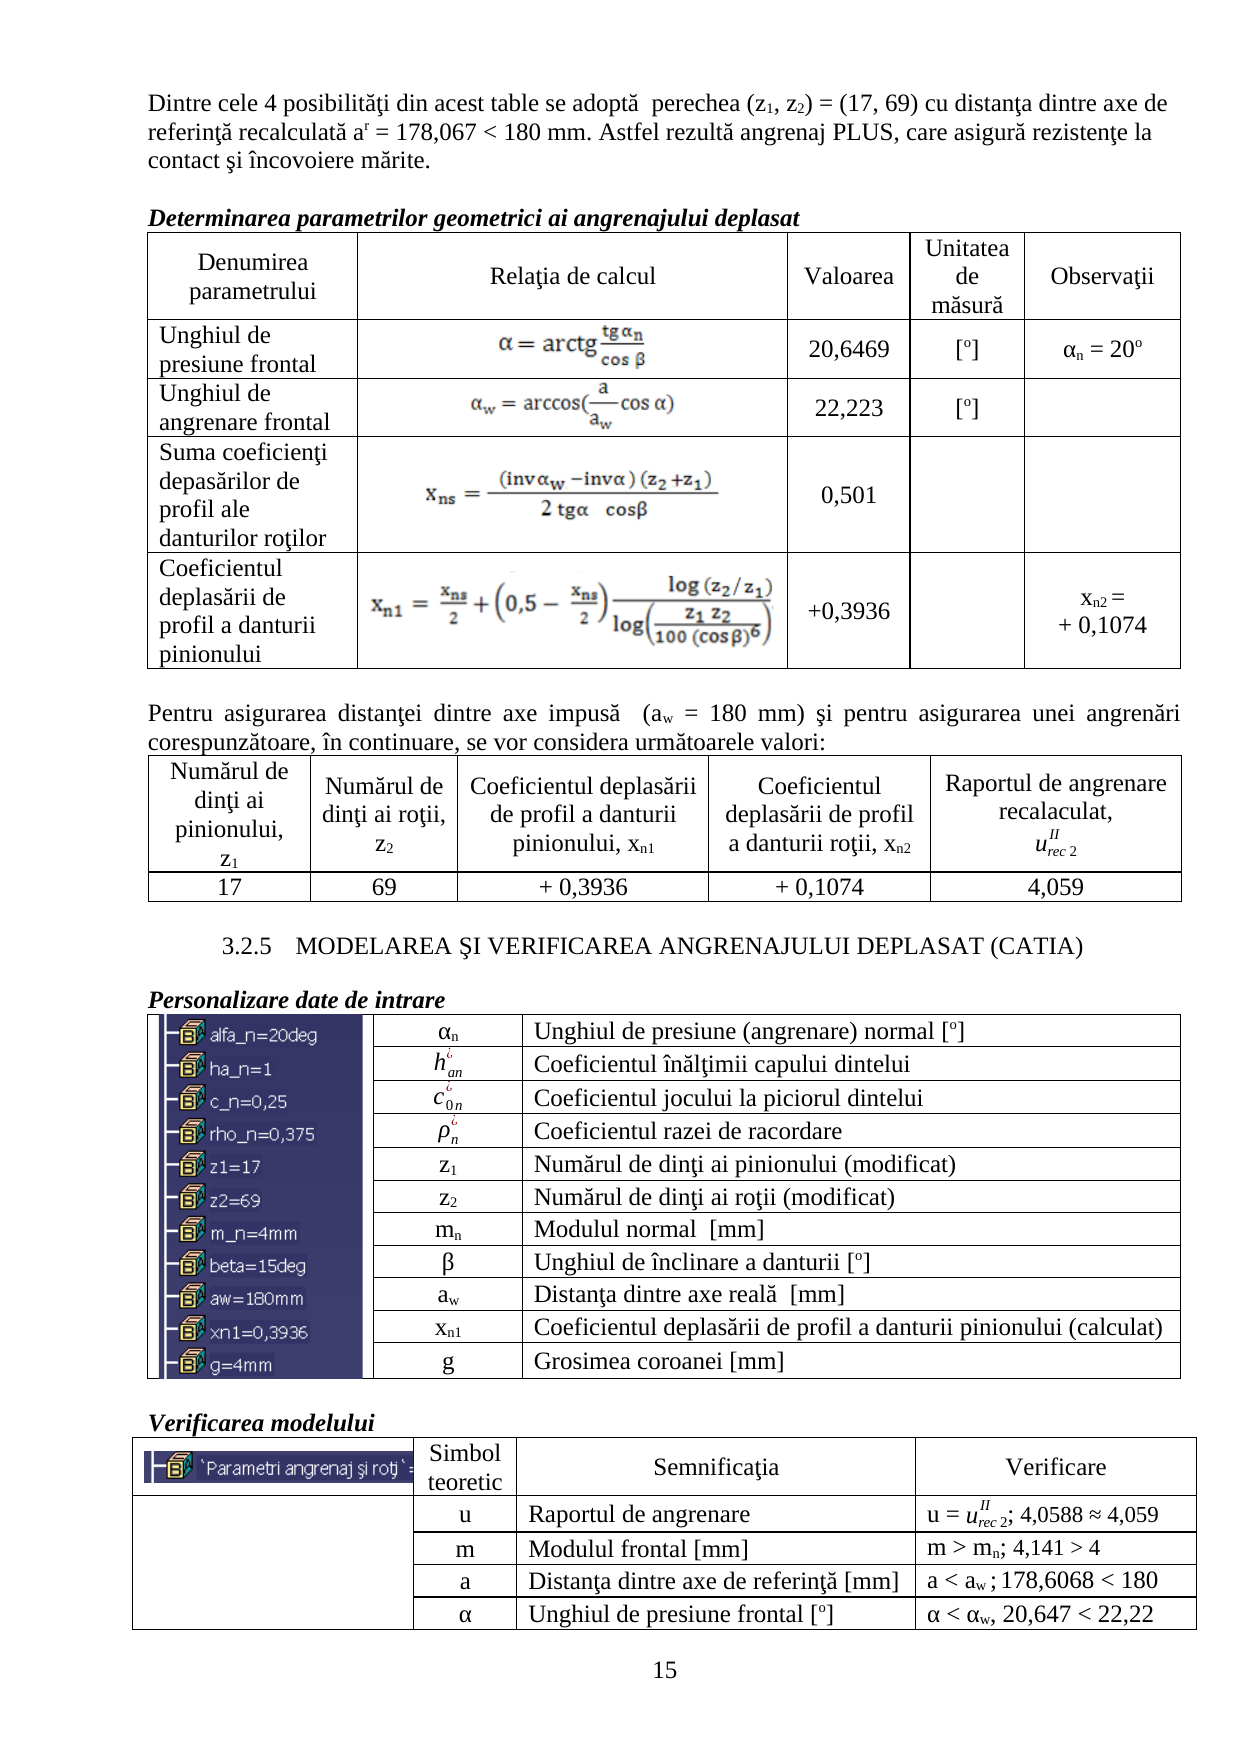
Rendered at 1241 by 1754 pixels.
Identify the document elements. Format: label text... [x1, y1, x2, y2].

table_header Unghiul de presiune (angrenare) normal [o] [523, 1015, 1180, 1046]
table_cell Coeficientul deplasării de profil a danturii pinionului (calculat) [523, 1311, 1180, 1342]
table_header Observaţii [1025, 233, 1180, 319]
picture [497, 325, 648, 373]
table_cell 0,501 [788, 437, 909, 552]
table_cell + 0,3936 [458, 873, 708, 901]
table_header Relaţia de calcul [358, 233, 787, 319]
table_cell [1025, 437, 1180, 552]
table_header Raportul de angrenare recalaculat, [931, 756, 1181, 871]
table_cell [911, 437, 1024, 552]
table_cell g [374, 1343, 522, 1378]
table_cell [o] [911, 320, 1024, 377]
table_header Denumirea parametrului [148, 233, 357, 319]
table_cell Coeficientul deplasării de profil a danturii pinionului [148, 553, 357, 668]
table_cell a < aw ; 178,6068 < 180 [916, 1565, 1196, 1596]
table_cell Unghiul de angrenare frontal [148, 379, 357, 436]
table_header Valoarea [788, 233, 909, 319]
table_cell 20,6469 [788, 320, 909, 377]
table_cell xn2 = + 0,1074 [1025, 553, 1180, 668]
table_header Numărul de dinţi ai roţii, z2 [311, 756, 457, 871]
table_cell Modulul frontal [mm] [517, 1533, 915, 1564]
table_cell [358, 320, 787, 377]
table_cell [358, 379, 787, 436]
table_cell a [414, 1565, 516, 1596]
table_cell Grosimea coroanei [mm] [523, 1343, 1180, 1378]
text Determinarea parametrilor geometrici ai angrenajului deplasat [148, 203, 1181, 232]
text Dintre cele 4 posibilităţi din acest table se adoptă perechea (z1, z2) = (17, 69) cu distanţa dintre axe de referinţă recalculată ar = 178,067 < 180 mm. Astfel rezultă angrenaj PLUS, care asigură rezistenţe la contact şi încovoiere mărite. [148, 88, 1181, 174]
table_cell Coeficientul jocului la piciorul dintelui [523, 1081, 1180, 1113]
table_cell [911, 553, 1024, 668]
table_cell +0,3936 [788, 553, 909, 668]
text Pentru asigurarea distanţei dintre axe impusă (aw = 180 mm) şi pentru asigurarea unei angrenări corespunzătoare, în continuare, se vor considera următoarele valori: [148, 698, 1181, 755]
table_cell Distanţa dintre axe reală [mm] [523, 1278, 1180, 1309]
table_cell [358, 437, 787, 552]
table_cell [1025, 379, 1180, 436]
table_cell Suma coeficienţi depasărilor de profil ale danturilor roţilor [148, 437, 357, 552]
table_cell z2 [374, 1181, 522, 1212]
table_header αn [374, 1015, 522, 1046]
table_cell Unghiul de presiune frontal [148, 320, 357, 377]
text Personalizare date de intrare [148, 985, 1181, 1013]
table_cell Numărul de dinţi ai pinionului (modificat) [523, 1148, 1180, 1179]
table_header Simbol teoretic [414, 1438, 516, 1495]
table_cell [374, 1047, 522, 1080]
table_header Unitatea de măsură [911, 233, 1024, 319]
table_cell z1 [374, 1148, 522, 1179]
table_header Verificare [916, 1438, 1196, 1495]
table_cell Modulul normal [mm] [523, 1213, 1180, 1244]
table_cell αn = 20o [1025, 320, 1180, 377]
table_cell Coeficientul razei de racordare [523, 1114, 1180, 1147]
table_cell [374, 1081, 522, 1113]
table_cell Unghiul de presiune frontal [o] [517, 1598, 915, 1629]
table_cell β [374, 1246, 522, 1277]
table_header [363, 1015, 373, 1378]
picture [158, 1014, 363, 1379]
table_header Coeficientul deplasării de profil a danturii roţii, xn2 [709, 756, 930, 871]
table_cell mn [374, 1213, 522, 1244]
picture [144, 1451, 414, 1483]
table_cell [358, 553, 787, 668]
table_cell aw [374, 1278, 522, 1309]
table_cell Numărul de dinţi ai roţii (modificat) [523, 1181, 1180, 1212]
table_cell u [414, 1496, 516, 1531]
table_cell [916, 1598, 1196, 1629]
picture [468, 382, 678, 433]
table_header [133, 1438, 413, 1495]
table_cell 69 [311, 873, 457, 901]
table_cell u = ; 4,0588 ≈ 4,059 [916, 1496, 1196, 1531]
table_cell [o] [911, 379, 1024, 436]
table_cell xn1 [374, 1311, 522, 1342]
list MODELAREA ŞI VERIFICAREA ANGRENAJULUI DEPLASAT (CATIA) [222, 931, 1181, 960]
table_cell Raportul de angrenare [517, 1496, 915, 1531]
table_header Coeficientul deplasării de profil a danturii pinionului, xn1 [458, 756, 708, 871]
picture [424, 467, 721, 522]
table_cell Unghiul de înclinare a danturii [o] [523, 1246, 1180, 1277]
table_cell [133, 1496, 413, 1629]
table_cell [374, 1114, 522, 1147]
text Verificarea modelului [148, 1408, 1181, 1437]
table_cell 22,223 [788, 379, 909, 436]
table_header Numărul de dinţi ai pinionului, z1 [149, 756, 310, 871]
table_cell m > mn; 4,141 > 4 [916, 1533, 1196, 1564]
table_header Semnificaţia [517, 1438, 915, 1495]
table_cell 17 [149, 873, 310, 901]
table_cell m [414, 1533, 516, 1564]
table_cell α [414, 1598, 516, 1629]
table_header [148, 1015, 158, 1378]
table_cell Coeficientul înălţimii capului dintelui [523, 1047, 1180, 1080]
table_cell Distanţa dintre axe de referinţă [mm] [517, 1565, 915, 1596]
table_cell + 0,1074 [709, 873, 930, 901]
picture [369, 571, 777, 650]
table_cell 4,059 [931, 873, 1181, 901]
